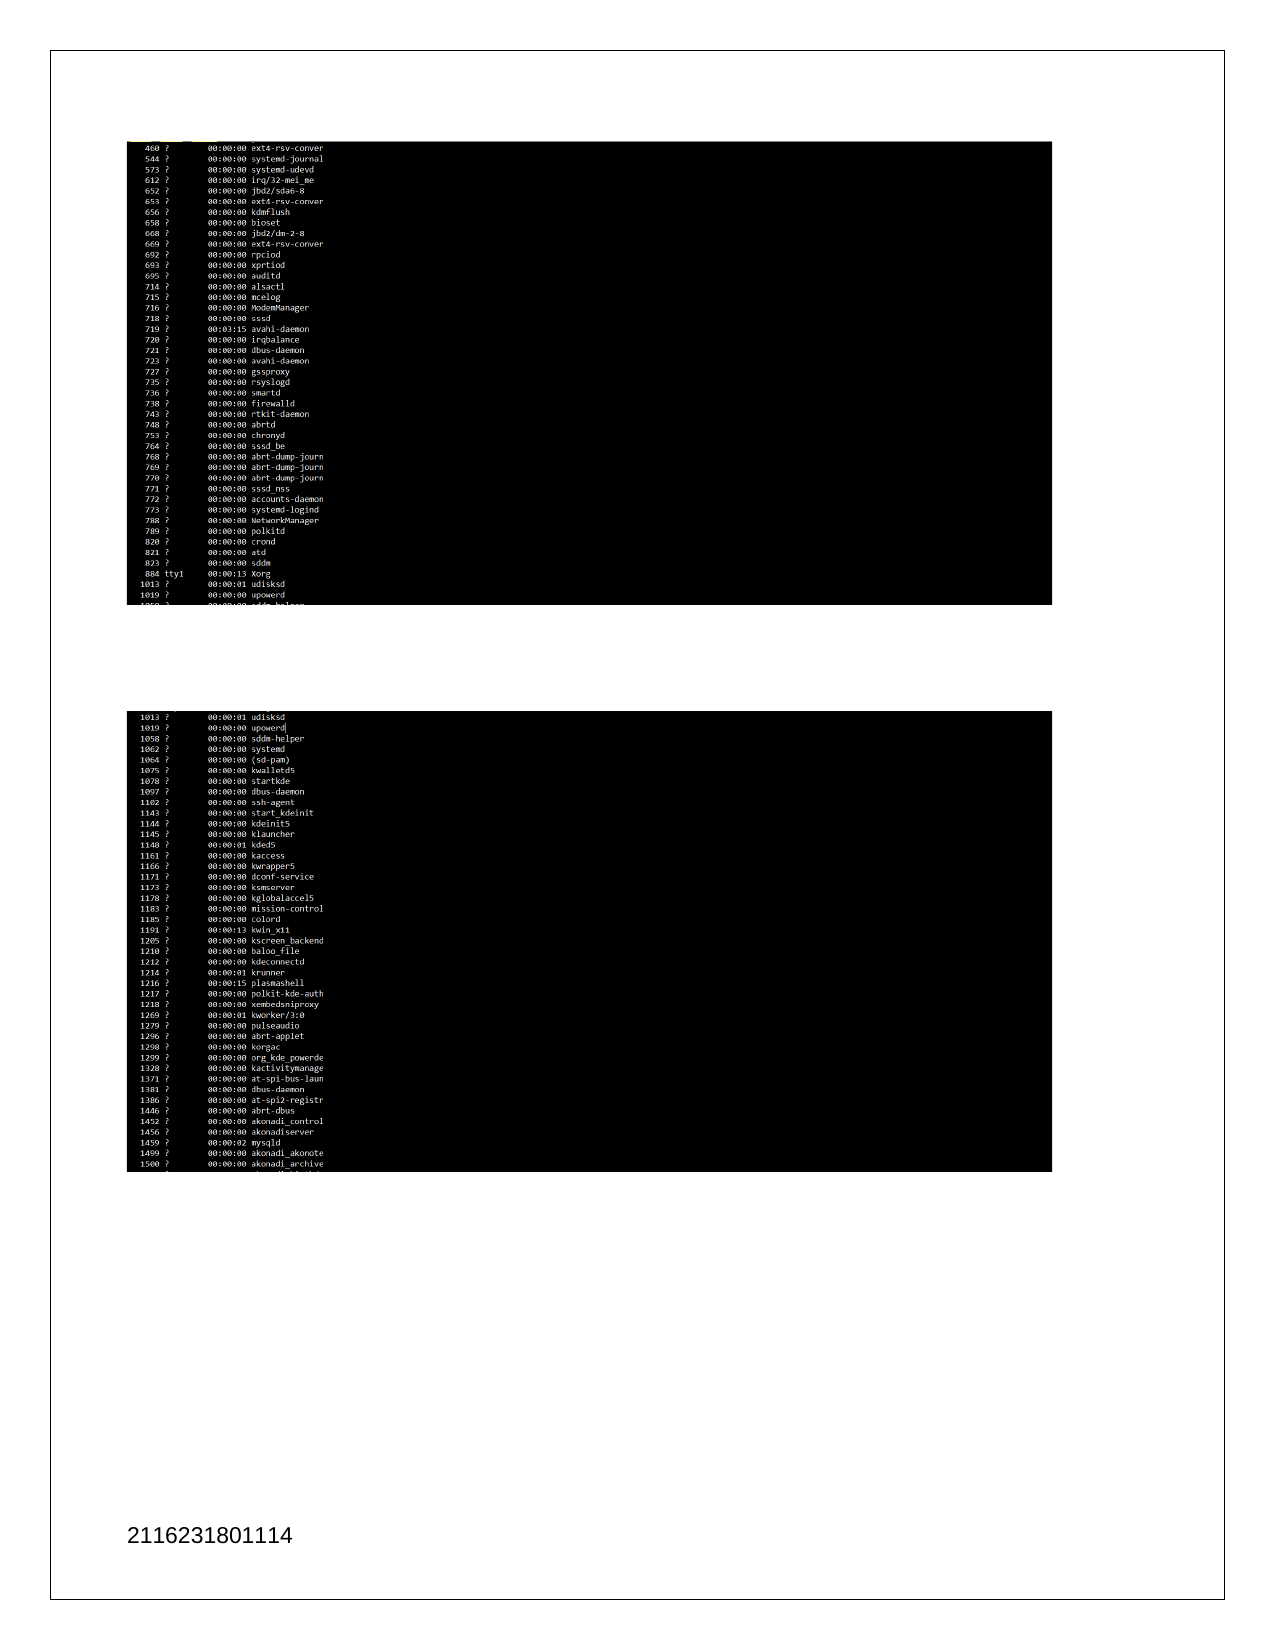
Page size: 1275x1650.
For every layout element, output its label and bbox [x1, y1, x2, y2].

picture [126, 711, 1053, 1172]
picture [126, 141, 1053, 605]
